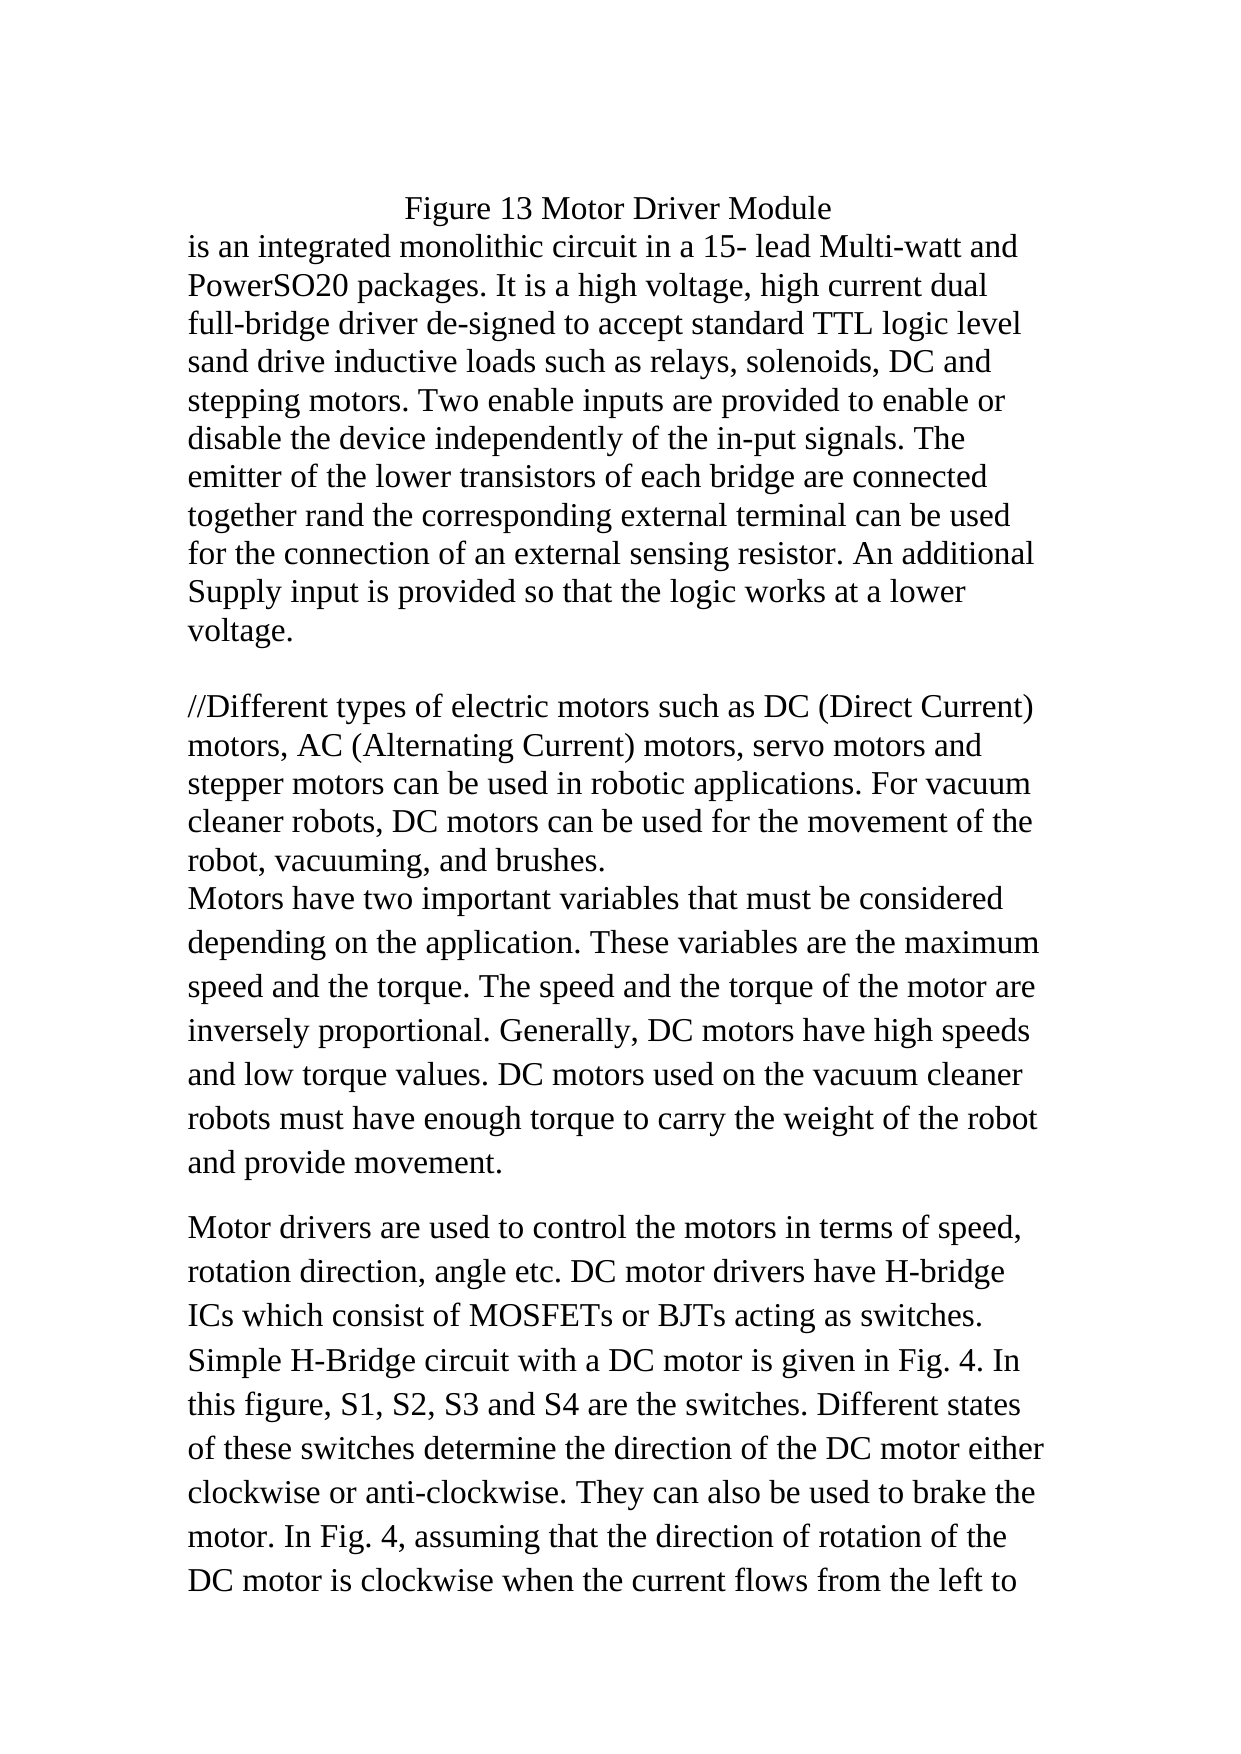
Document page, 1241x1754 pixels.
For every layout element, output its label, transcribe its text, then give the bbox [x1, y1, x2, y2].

text //Different types of electric motors such as DC (Direct Current) motors, AC (Alternating Current) motors, servo motors and stepper motors can be used in robotic applications. For vacuum cleaner robots, DC motors can be used for the movement of the robot, vacuuming, and brushes. [187, 687, 1053, 878]
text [187, 1208, 1053, 1598]
text is an integrated monolithic circuit in a 15- lead Multi-watt and PowerSO20 packages. It is a high voltage, high current dual full-bridge driver de-signed to accept standard TTL logic level sand drive inductive loads such as relays, solenoids, DC and stepping motors. Two enable inputs are provided to enable or disable the device independently of the in-put signals. The emitter of the lower transistors of each bridge are connected together rand the corresponding external terminal can be used for the connection of an external sensing resistor. An additional Supply input is provided so that the logic works at a lower voltage. [187, 227, 1053, 648]
text Figure 13 Motor Driver Module [187, 188, 1053, 227]
text Motors have two important variables that must be considered depending on the application. These variables are the maximum speed and the torque. The speed and the torque of the motor are inversely proportional. Generally, DC motors have high speeds and low torque values. DC motors used on the vacuum cleaner robots must have enough torque to carry the weight of the robot and provide movement. [187, 878, 1053, 1181]
